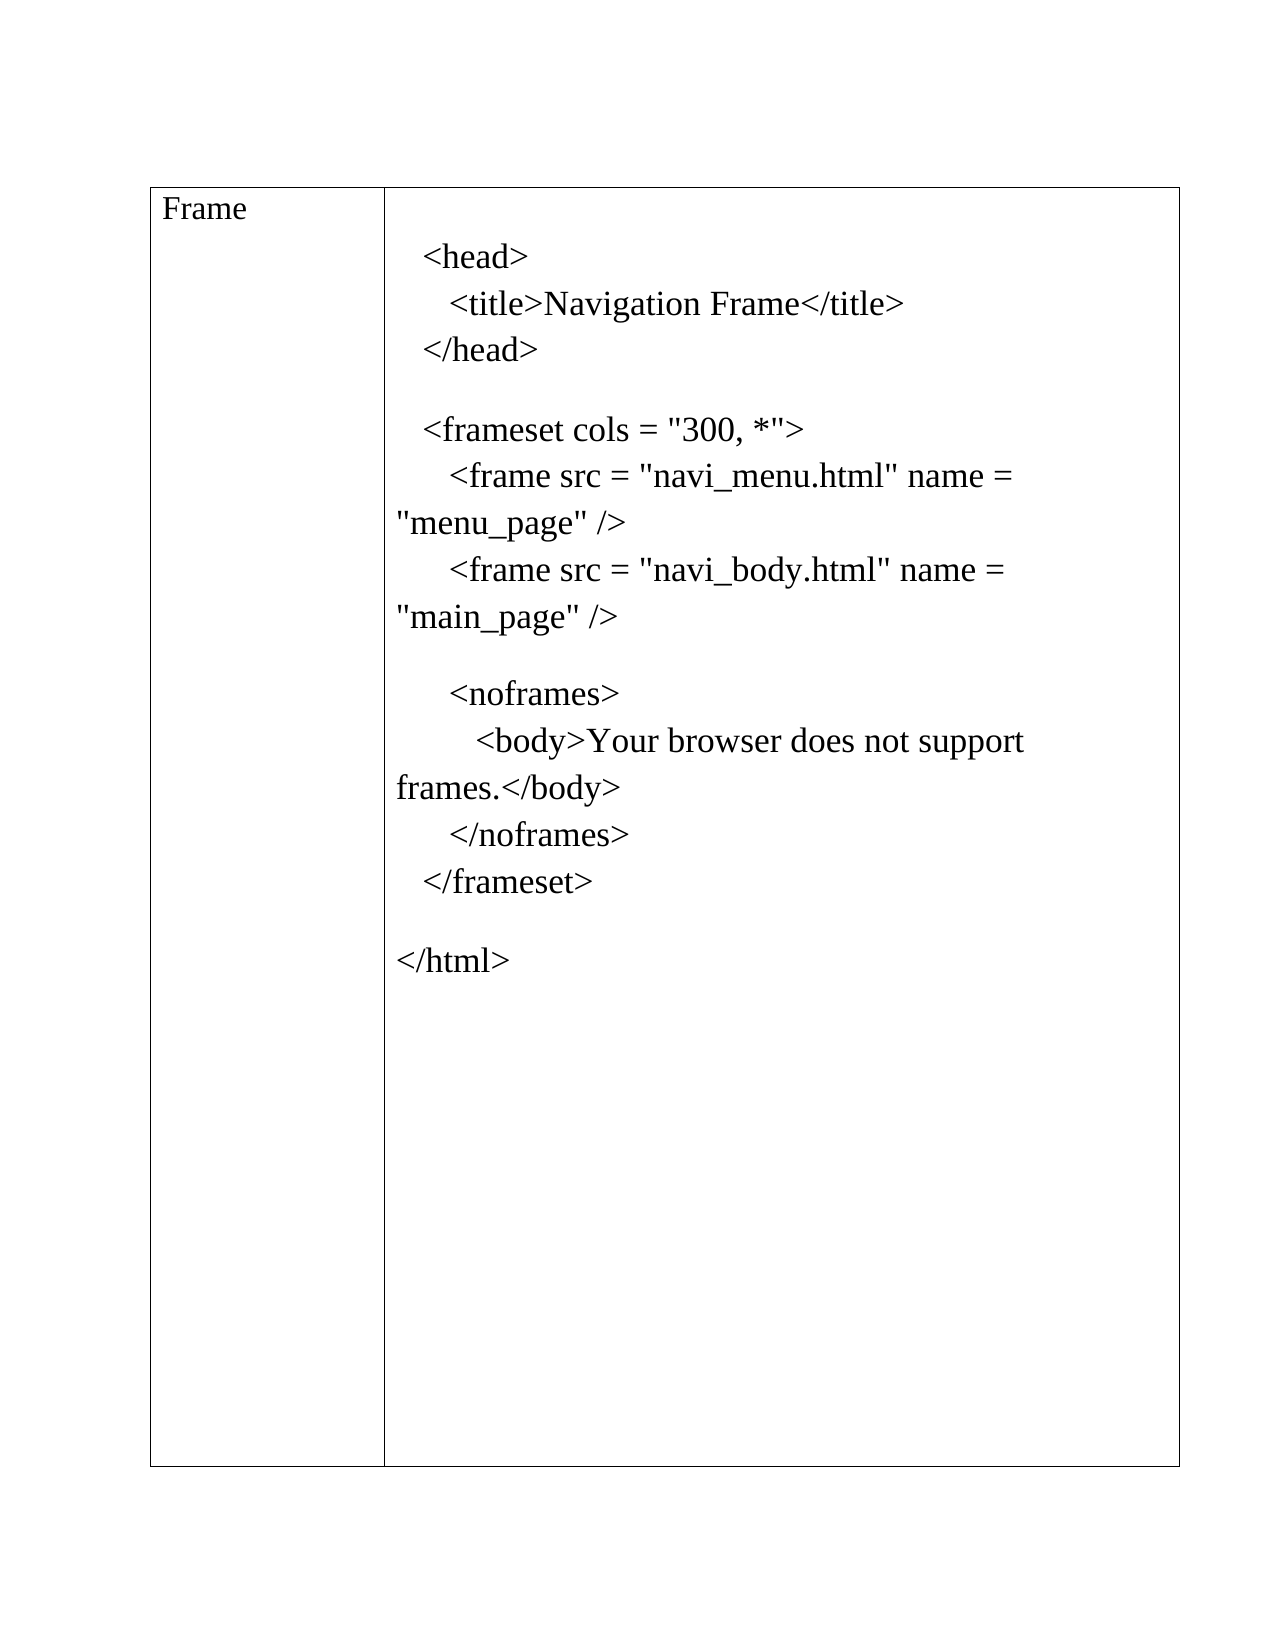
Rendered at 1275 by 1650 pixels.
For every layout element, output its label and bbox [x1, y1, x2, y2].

table_header [385, 188, 1179, 1466]
table_header [151, 188, 384, 1466]
